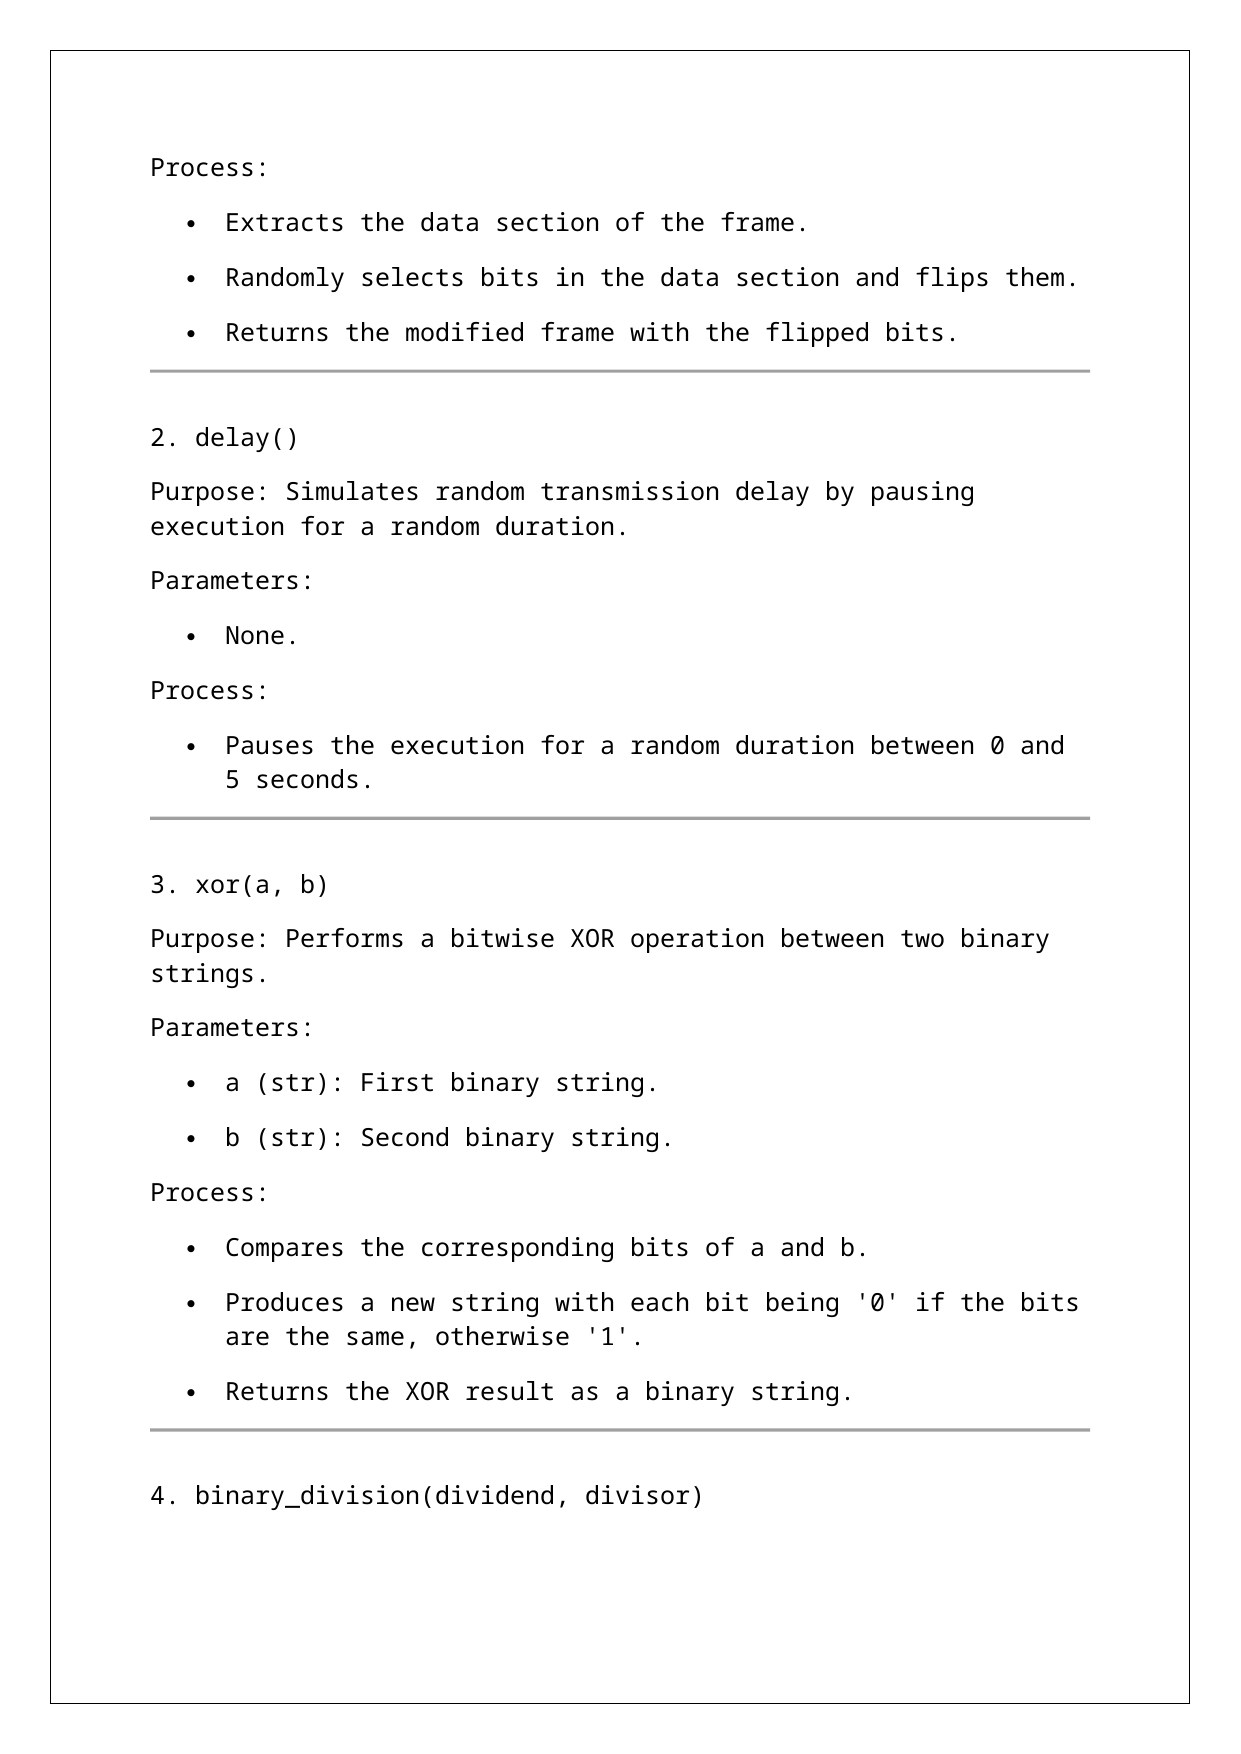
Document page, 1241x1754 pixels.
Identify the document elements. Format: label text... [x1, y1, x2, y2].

list Produces a new string with each bit being '0' if the bits are the same, otherwise '1'. [187, 1284, 1090, 1353]
text Purpose: Performs a bitwise XOR operation between two binary strings. [150, 921, 1090, 989]
list b (str): Second binary string. [187, 1120, 1090, 1154]
list Randomly selects bits in the data section and flips them. [187, 260, 1090, 294]
text 4. binary_division(dividend, divisor) [150, 1478, 1090, 1512]
list Compares the corresponding bits of a and b. [187, 1230, 1090, 1264]
text Process: [150, 150, 1090, 184]
text 3. xor(a, b) [150, 866, 1090, 900]
text Parameters: [150, 563, 1090, 597]
list None. [187, 618, 1090, 652]
list Returns the XOR result as a binary string. [187, 1373, 1090, 1408]
text Process: [150, 673, 1090, 707]
list Returns the modified frame with the flipped bits. [187, 315, 1090, 349]
text Process: [150, 1175, 1090, 1209]
text Purpose: Simulates random transmission delay by pausing execution for a random duration. [150, 474, 1090, 542]
list Pauses the execution for a random duration between 0 and 5 seconds. [187, 728, 1090, 796]
text Parameters: [150, 1010, 1090, 1044]
list a (str): First binary string. [187, 1065, 1090, 1099]
list Extracts the data section of the frame. [187, 205, 1090, 239]
text 2. delay() [150, 419, 1090, 453]
